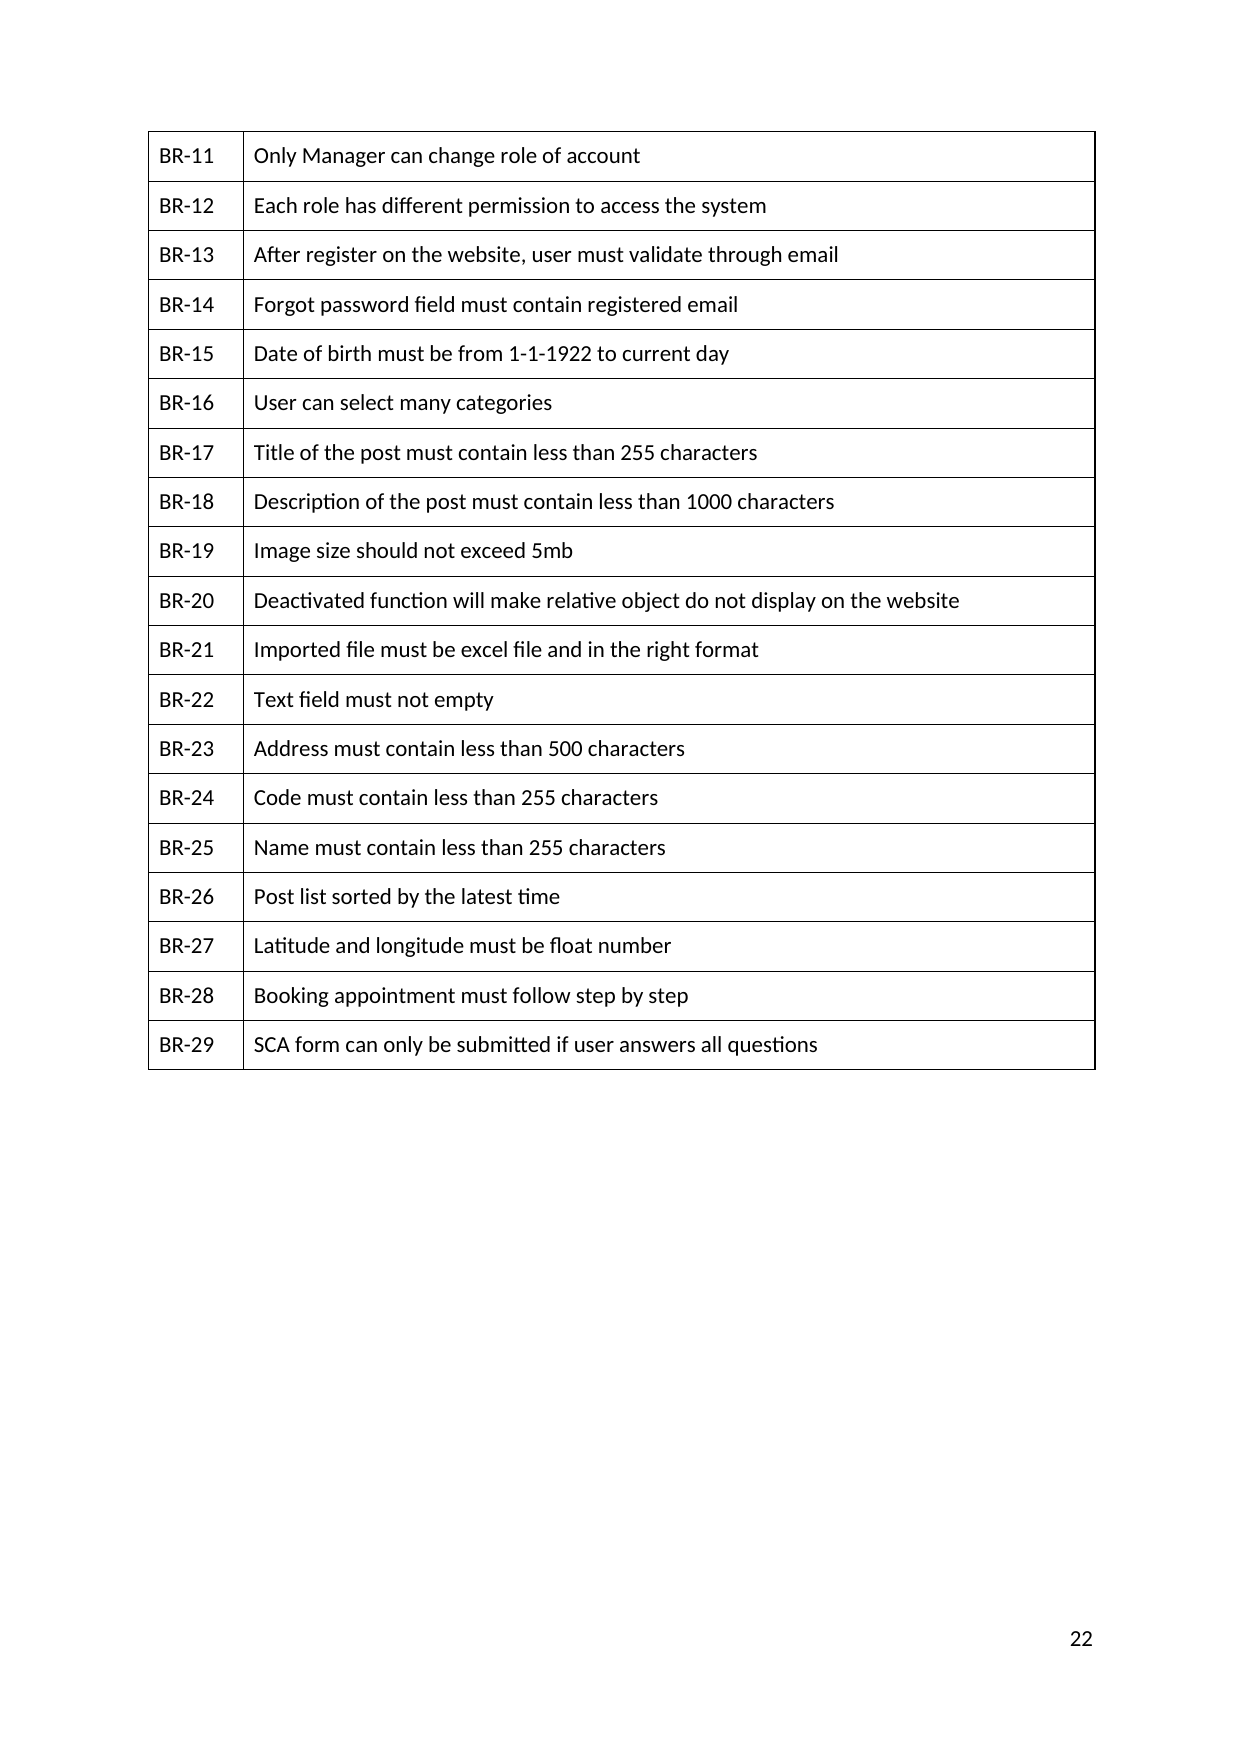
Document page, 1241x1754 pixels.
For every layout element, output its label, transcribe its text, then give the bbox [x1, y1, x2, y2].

table_cell BR-14 [149, 280, 243, 329]
table_cell Date of birth must be from 1-1-1922 to current day [244, 330, 1094, 378]
table_cell Post list sorted by the latest time [244, 873, 1094, 921]
table_cell Title of the post must contain less than 255 characters [244, 429, 1094, 477]
table_cell User can select many categories [244, 379, 1094, 427]
table_cell Text field must not empty [244, 675, 1094, 724]
table_cell BR-23 [149, 725, 243, 773]
table_cell Address must contain less than 500 characters [244, 725, 1094, 773]
table_cell BR-22 [149, 675, 243, 724]
table_cell Name must contain less than 255 characters [244, 824, 1094, 872]
table_cell Each role has different permission to access the system [244, 182, 1094, 230]
table_cell BR-24 [149, 774, 243, 822]
table_cell Deactivated function will make relative object do not display on the website [244, 577, 1094, 625]
table_cell Code must contain less than 255 characters [244, 774, 1094, 822]
table_cell BR-29 [149, 1021, 243, 1069]
table_cell BR-25 [149, 824, 243, 872]
table_cell Description of the post must contain less than 1000 characters [244, 478, 1094, 526]
table_cell Imported file must be excel file and in the right format [244, 626, 1094, 674]
table_cell BR-12 [149, 182, 243, 230]
table_cell BR-21 [149, 626, 243, 674]
table_cell Image size should not exceed 5mb [244, 527, 1094, 576]
table_cell BR-13 [149, 231, 243, 279]
table_cell BR-18 [149, 478, 243, 526]
table_cell BR-17 [149, 429, 243, 477]
table_cell SCA form can only be submitted if user answers all questions [244, 1021, 1094, 1069]
table_cell BR-16 [149, 379, 243, 427]
table_cell BR-27 [149, 922, 243, 971]
table_cell BR-19 [149, 527, 243, 576]
table_cell Forgot password field must contain registered email [244, 280, 1094, 329]
table_cell BR-26 [149, 873, 243, 921]
table_cell BR-28 [149, 972, 243, 1020]
table_cell BR-15 [149, 330, 243, 378]
table_cell Booking appointment must follow step by step [244, 972, 1094, 1020]
table_cell BR-11 [149, 132, 243, 181]
table_cell After register on the website, user must validate through email [244, 231, 1094, 279]
table_cell Only Manager can change role of account [244, 132, 1094, 181]
table_cell Latitude and longitude must be float number [244, 922, 1094, 971]
table_cell BR-20 [149, 577, 243, 625]
